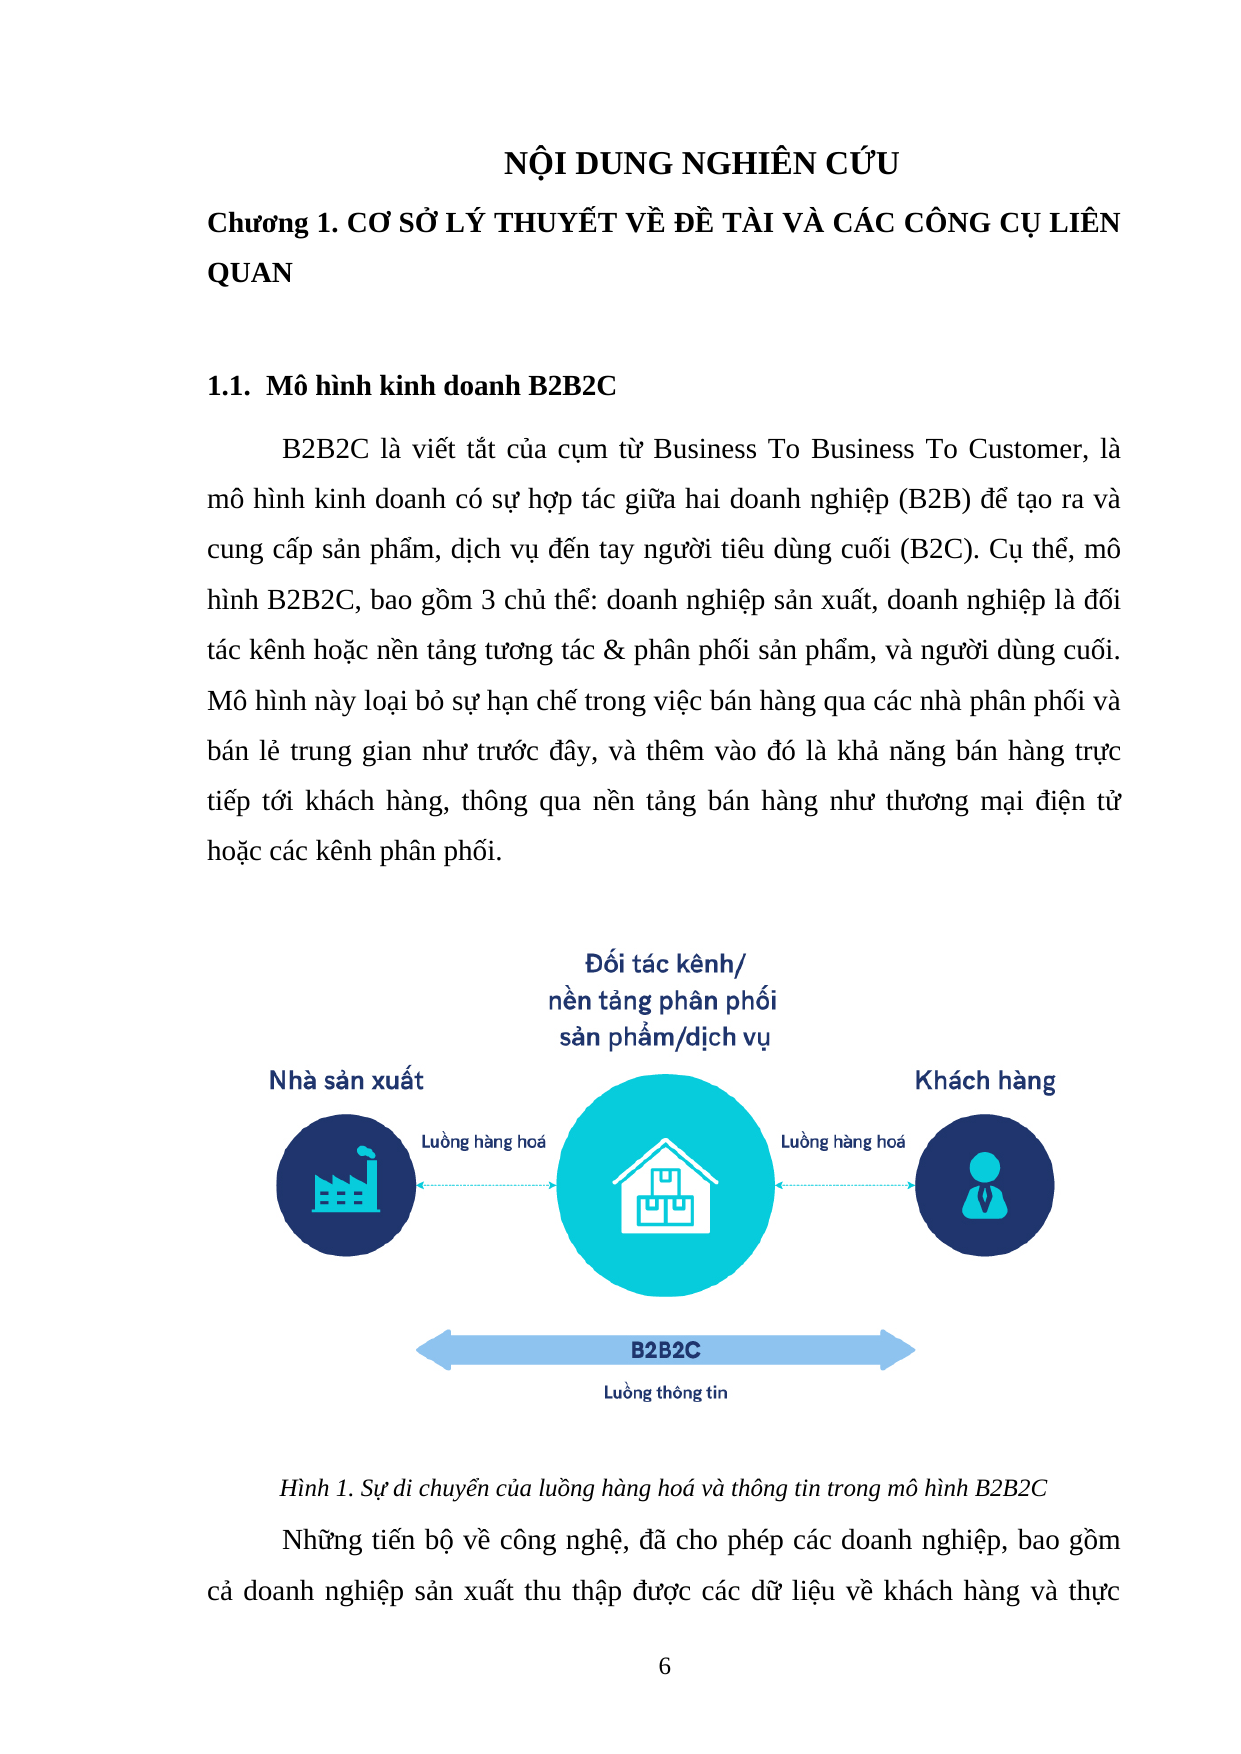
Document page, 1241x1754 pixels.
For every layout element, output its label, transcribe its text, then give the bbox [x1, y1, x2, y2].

subtitle NỘI DUNG NGHIÊN CỨU [207, 143, 1122, 181]
text B2B2C là viết tắt của cụm từ Business To Business To Customer, là mô hình kinh doanh có sự hợp tác giữa hai doanh nghiệp (B2B) để tạo ra và cung cấp sản phẩm, dịch vụ đến tay người tiêu dùng cuối (B2C). Cụ thể, mô hình B2B2C, bao gồm 3 chủ thể: doanh nghiệp sản xuất, doanh nghiệp là đối tác kênh hoặc nền tảng tương tác & phân phối sản phẩm, và người dùng cuối. Mô hình này loại bỏ sự hạn chế trong việc bán hàng qua các nhà phân phối và bán lẻ trung gian như trước đây, và thêm vào đó là khả năng bán hàng trực tiếp tới khách hàng, thông qua nền tảng bán hàng như thương mại điện tử hoặc các kênh phân phối. [207, 431, 1122, 867]
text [207, 1522, 1122, 1606]
subtitle Chương 1. CƠ SỞ LÝ THUYẾT VỀ ĐỀ TÀI VÀ CÁC CÔNG CỤ LIÊN QUAN [207, 205, 1122, 289]
list Mô hình kinh doanh B2B2C [207, 368, 1122, 402]
picture [218, 896, 1111, 1444]
